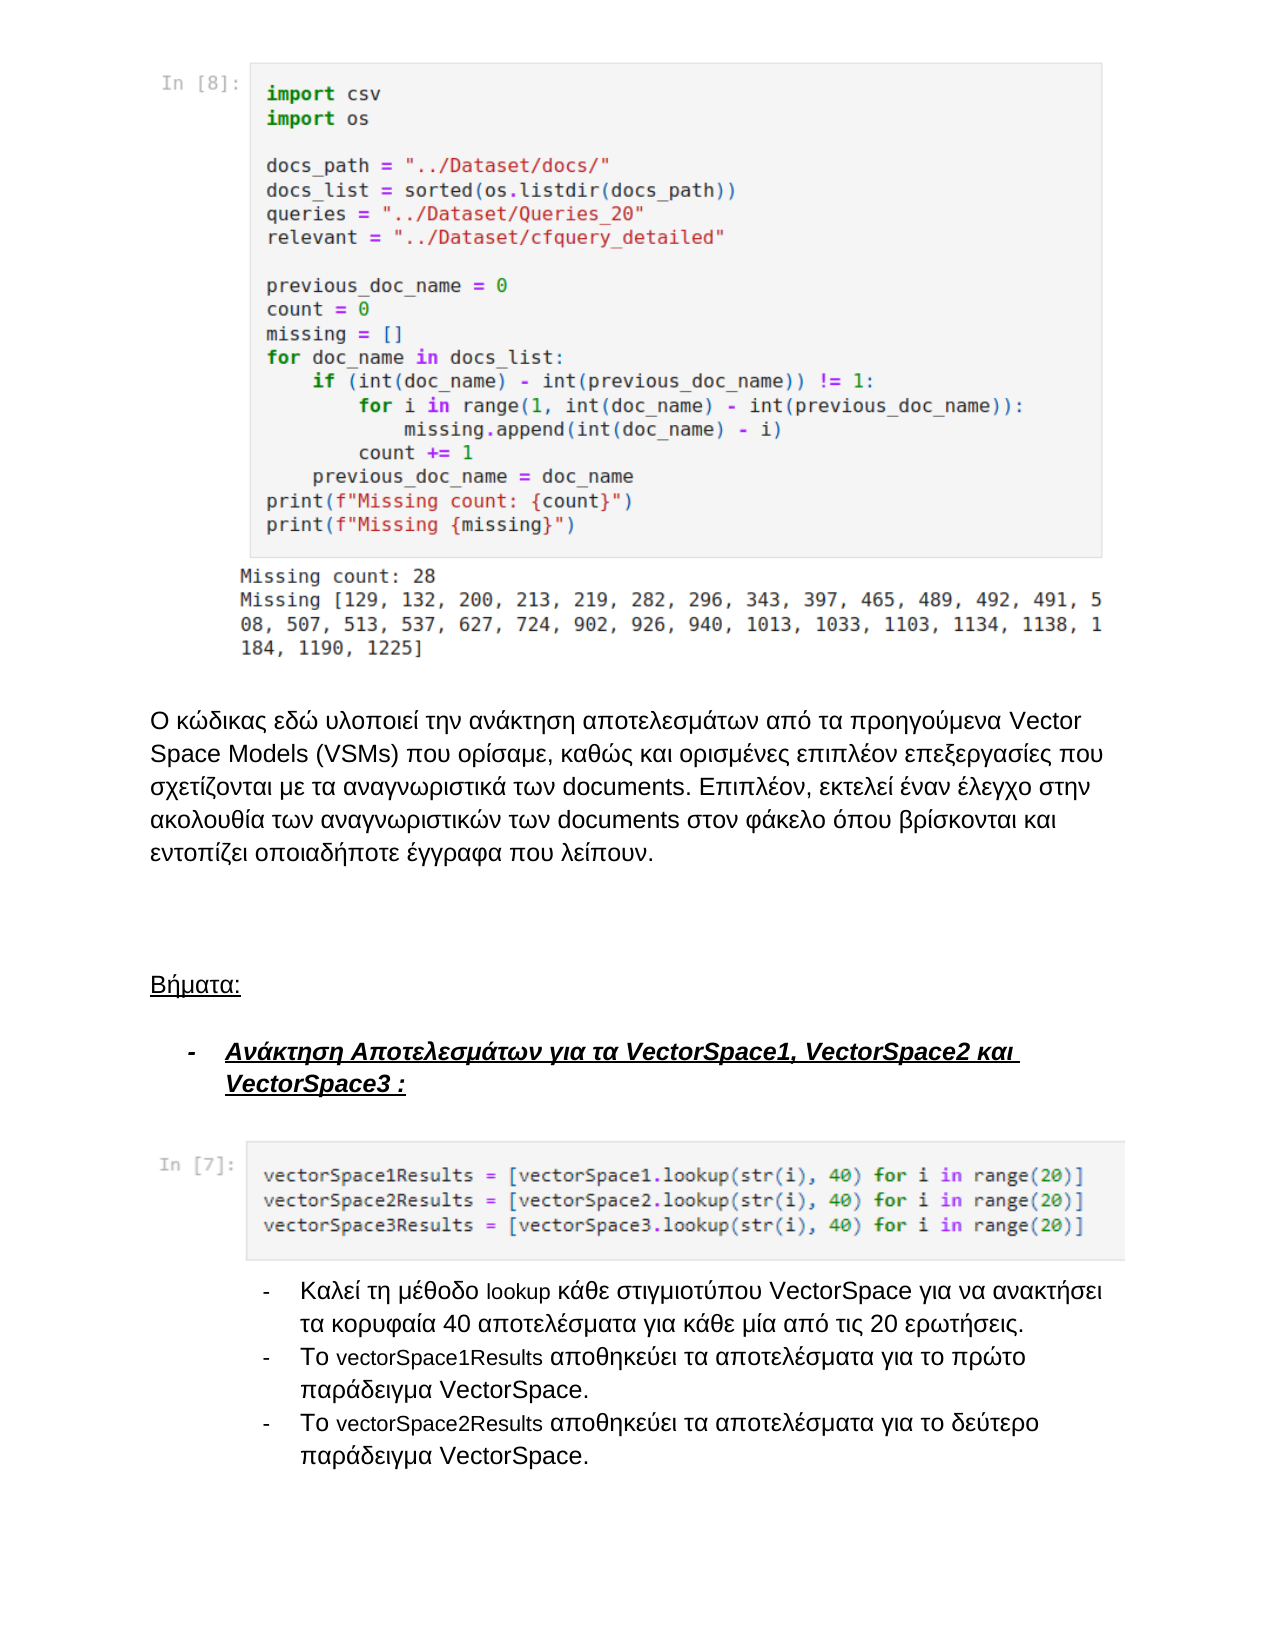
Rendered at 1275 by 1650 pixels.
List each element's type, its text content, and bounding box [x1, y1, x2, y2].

text Βήματα: [150, 970, 1125, 999]
picture [150, 58, 1125, 670]
list Το vectorSpace1Results αποθηκεύει τα αποτελέσματα για το πρώτο παράδειγμα VectorSpace. [262, 1342, 1125, 1403]
picture [150, 1135, 1125, 1272]
list Το vectorSpace2Results αποθηκεύει τα αποτελέσματα για το δεύτερο παράδειγμα VectorSpace. [262, 1408, 1125, 1469]
list Καλεί τη μέθοδο lookup κάθε στιγμιοτύπου VectorSpace για να ανακτήσει τα κορυφαία 40 αποτελέσματα για κάθε μία από τις 20 ερωτήσεις. [262, 1276, 1125, 1337]
text Ο κώδικας εδώ υλοποιεί την ανάκτηση αποτελεσμάτων από τα προηγούμενα Vector Space Models (VSMs) που ορίσαμε, καθώς και ορισμένες επιπλέον επεξεργασίες που σχετίζονται με τα αναγνωριστικά των documents. Επιπλέον, εκτελεί έναν έλεγχο στην ακολουθία των αναγνωριστικών των documents στον φάκελο όπου βρίσκονται και εντοπίζει οποιαδήποτε έγγραφα που λείπουν. [150, 706, 1125, 867]
list Ανάκτηση Αποτελεσμάτων για τα VectorSpace1, VectorSpace2 και VectorSpace3 : [187, 1036, 1125, 1098]
